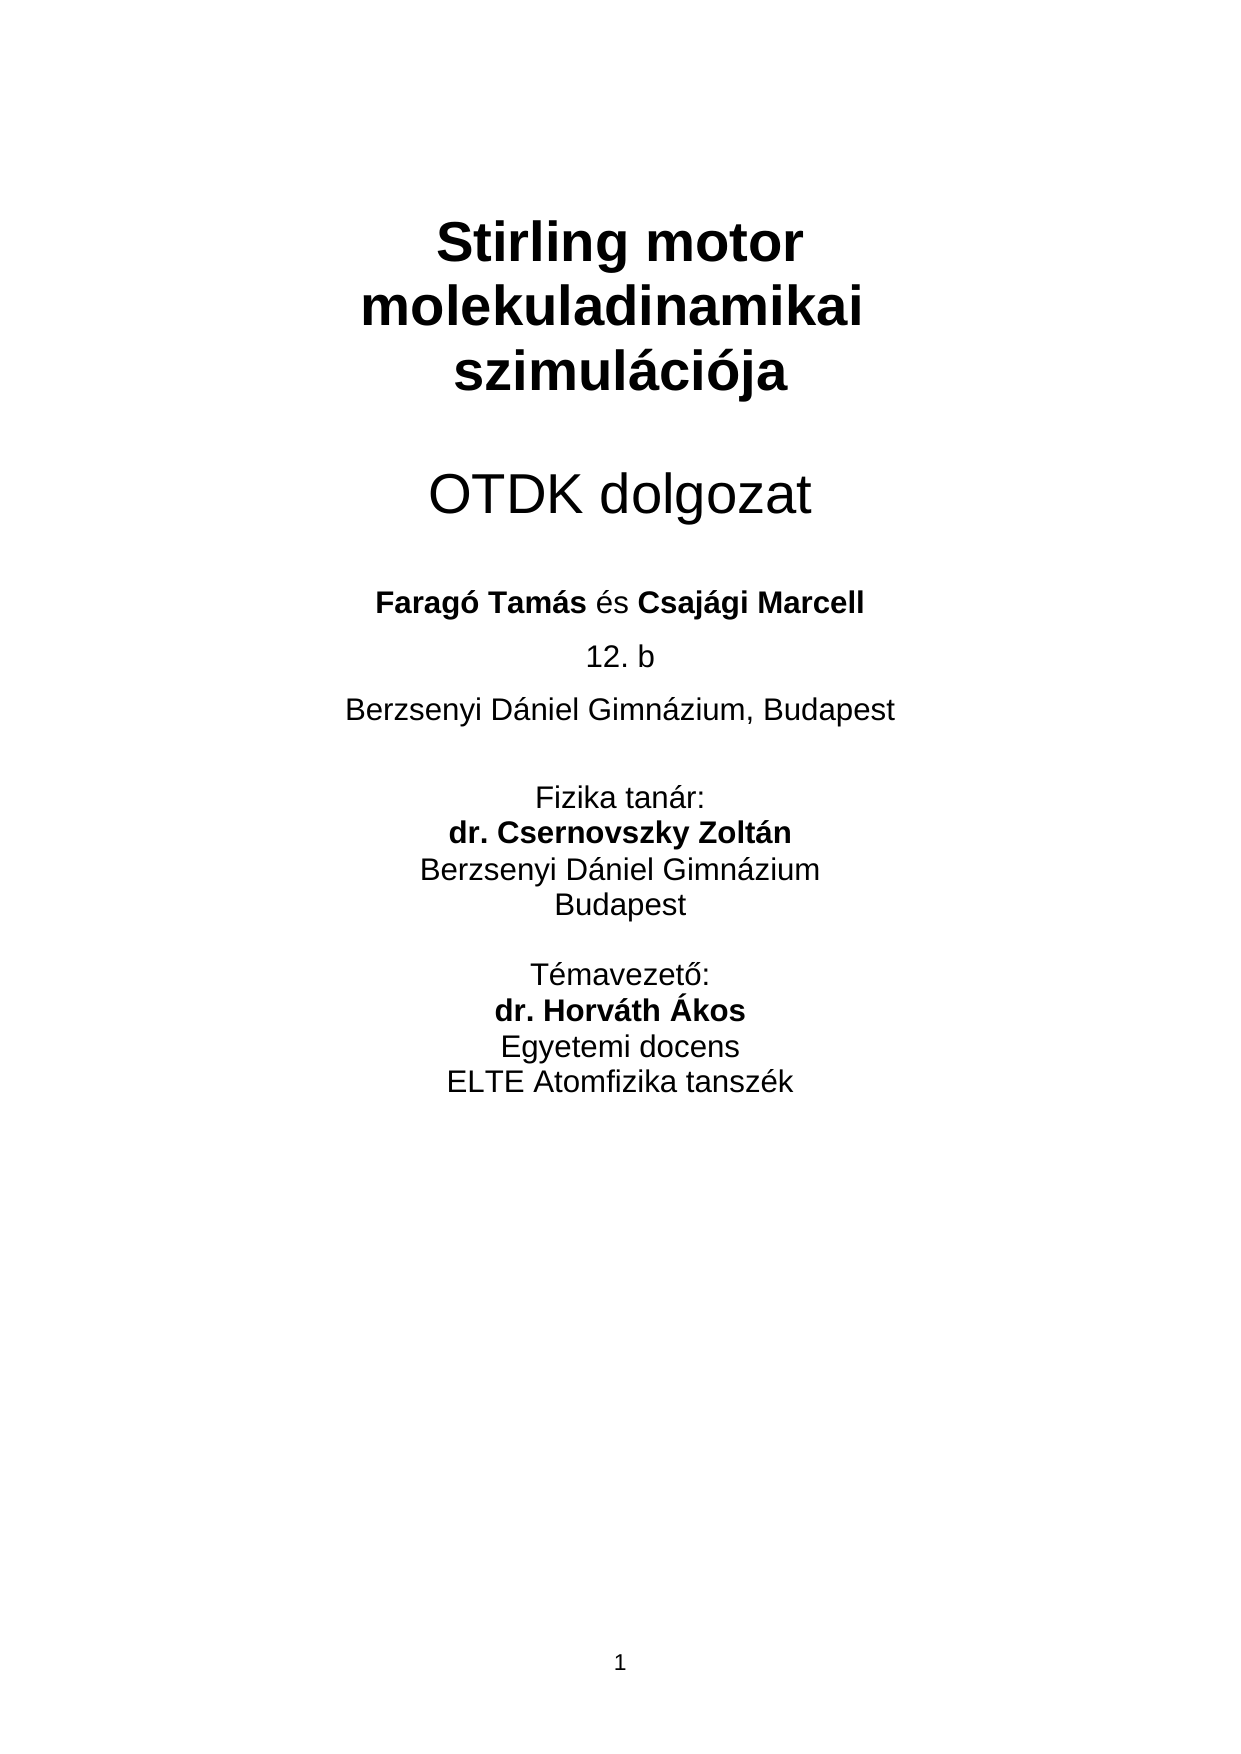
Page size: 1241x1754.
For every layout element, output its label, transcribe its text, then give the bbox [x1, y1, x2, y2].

subtitle Témavezető: dr. Horváth Ákos Egyetemi docens ELTE Atomfizika tanszék [150, 956, 1090, 1099]
title Stirling motor molekuladinamikai szimulációja [150, 208, 1090, 402]
title OTDK dolgozat [150, 461, 1090, 525]
subtitle Fizika tanár: dr. Csernovszky Zoltán Berzsenyi Dániel Gimnázium Budapest [150, 779, 1090, 922]
subtitle Faragó Tamás és Csajági Marcell 12. b Berzsenyi Dániel Gimnázium, Budapest [150, 584, 1090, 727]
